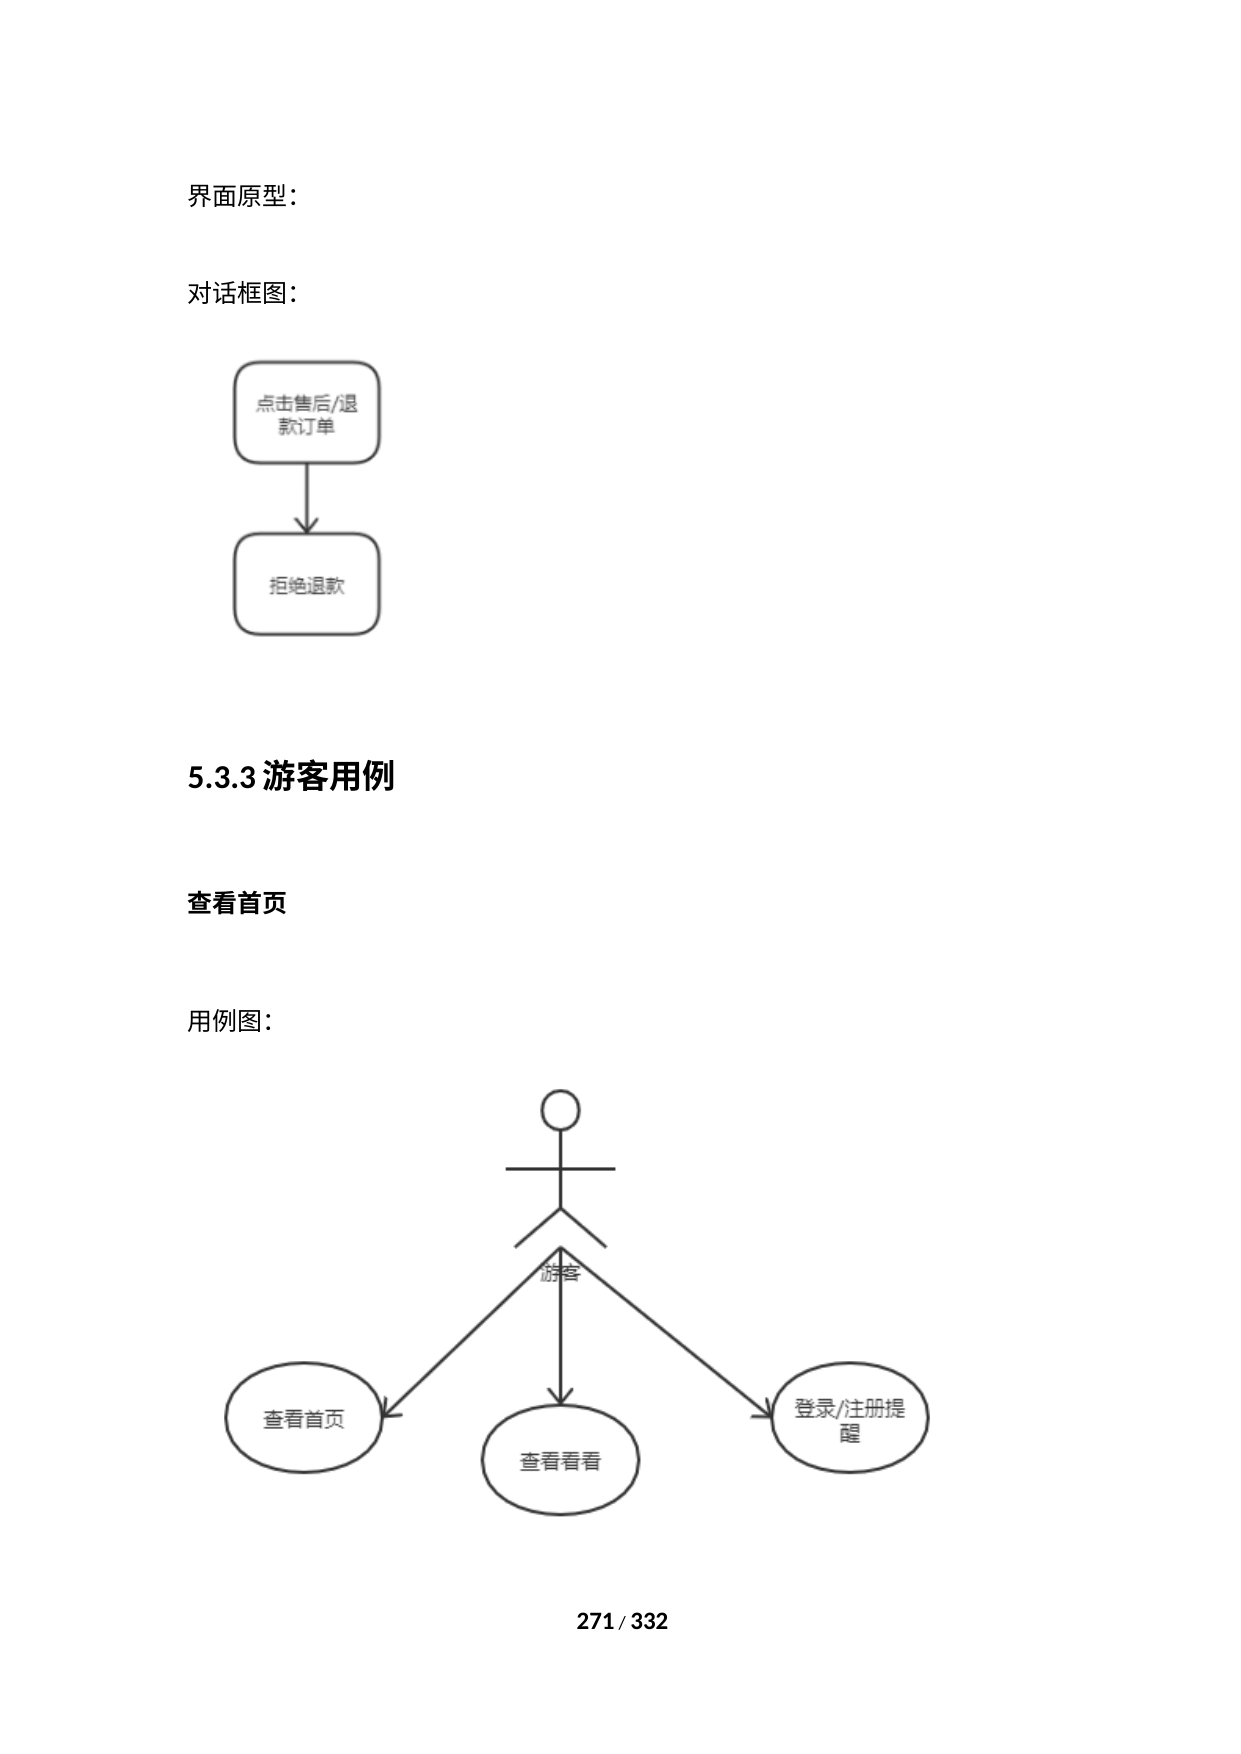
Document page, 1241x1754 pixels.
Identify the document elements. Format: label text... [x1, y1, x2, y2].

text 查看首页 [187, 869, 1053, 934]
picture [187, 1052, 966, 1554]
text 对话框图： [187, 259, 1053, 324]
text 用例图： [187, 987, 1053, 1052]
text 界面原型： [187, 162, 1053, 227]
picture [187, 331, 438, 676]
subtitle 5.3.3游客用例 [187, 742, 1053, 807]
